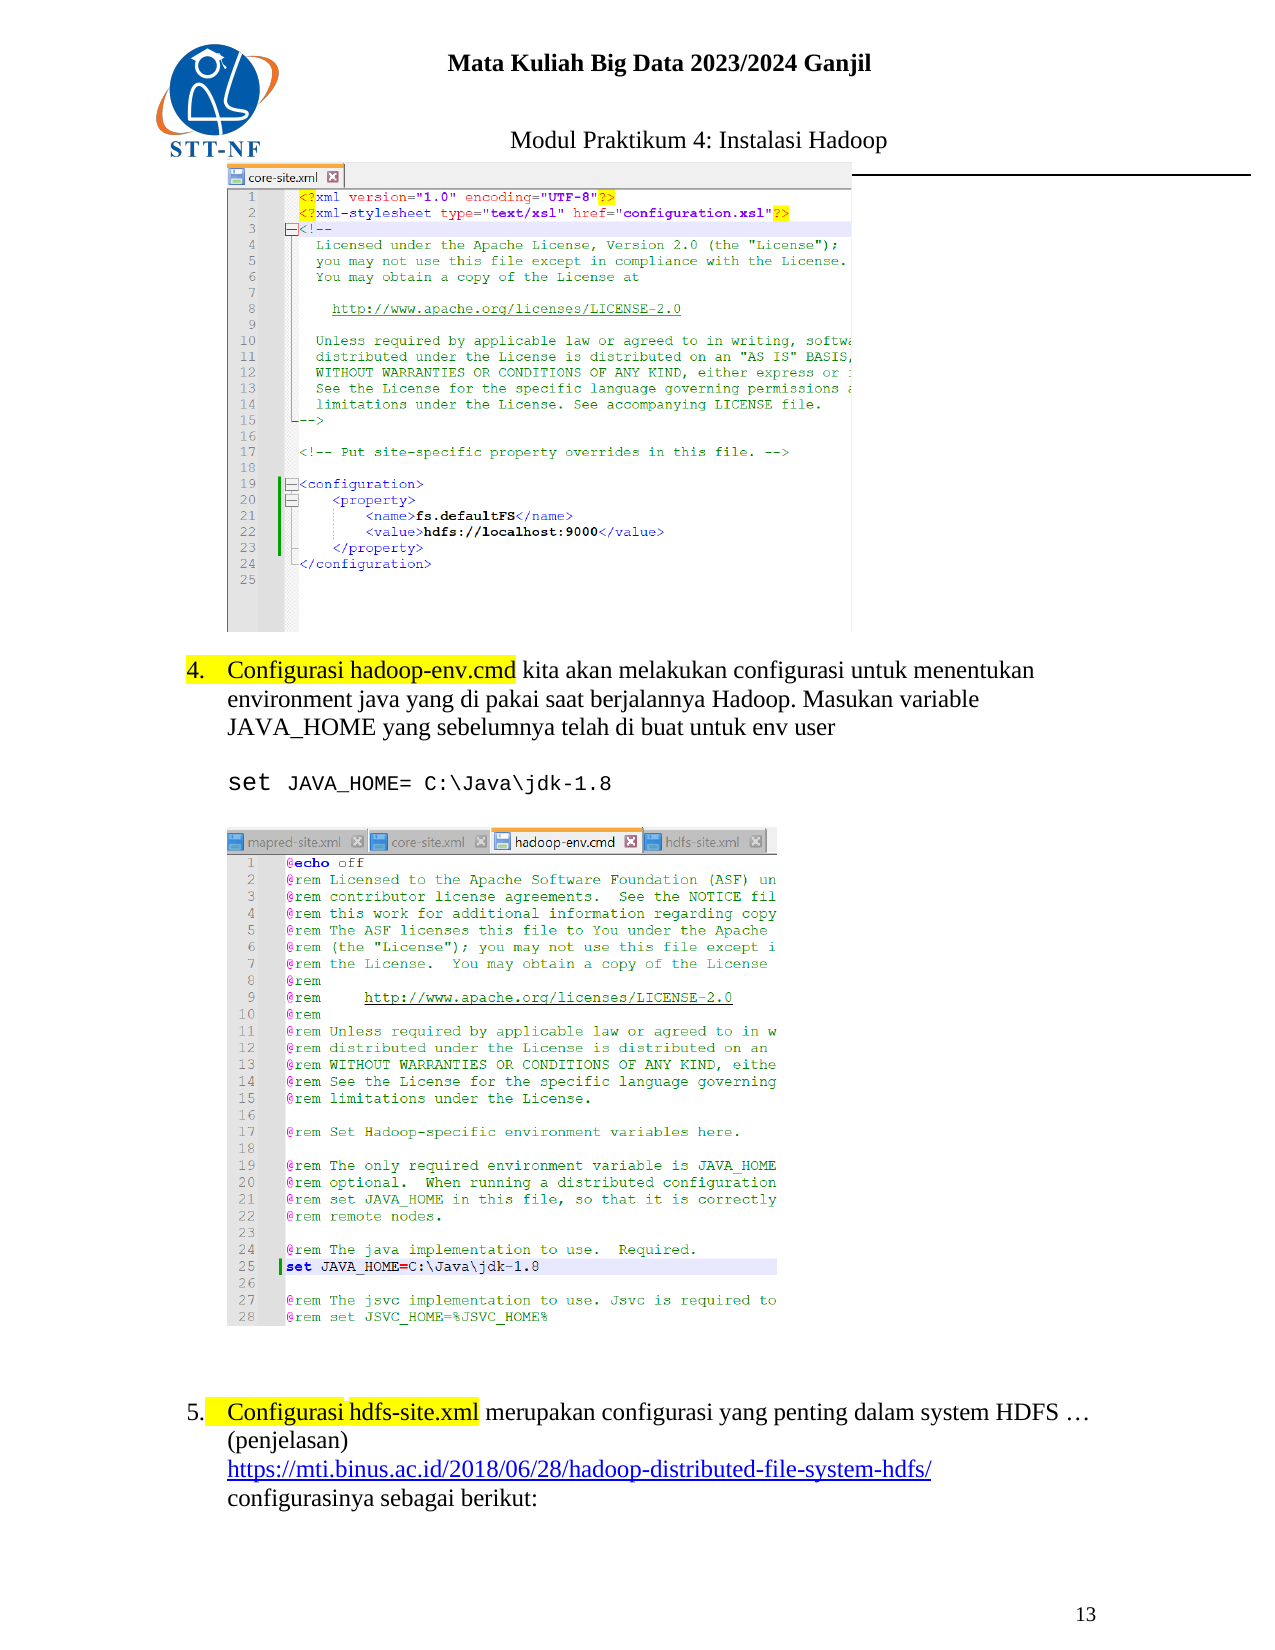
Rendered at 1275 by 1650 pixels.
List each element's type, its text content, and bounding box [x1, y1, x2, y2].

list Configurasi hadoop-env.cmd kita akan melakukan configurasi untuk menentukan environment java yang di pakai saat berjalannya Hadoop. Masukan variable JAVA_HOME yang sebelumnya telah di buat untuk env user [186, 655, 1096, 741]
picture [151, 43, 852, 632]
list configurasinya sebagai berikut: [227, 1483, 1096, 1512]
picture [227, 827, 777, 1326]
list Configurasi hdfs-site.xml merupakan configurasi yang penting dalam system HDFS … (penjelasan) https://mti.binus.ac.id/2018/06/28/hadoop-distributed-file-system-hdfs/ [186, 1397, 1096, 1483]
list set JAVA_HOME= C:\Java\jdk-1.8 [227, 770, 1096, 798]
